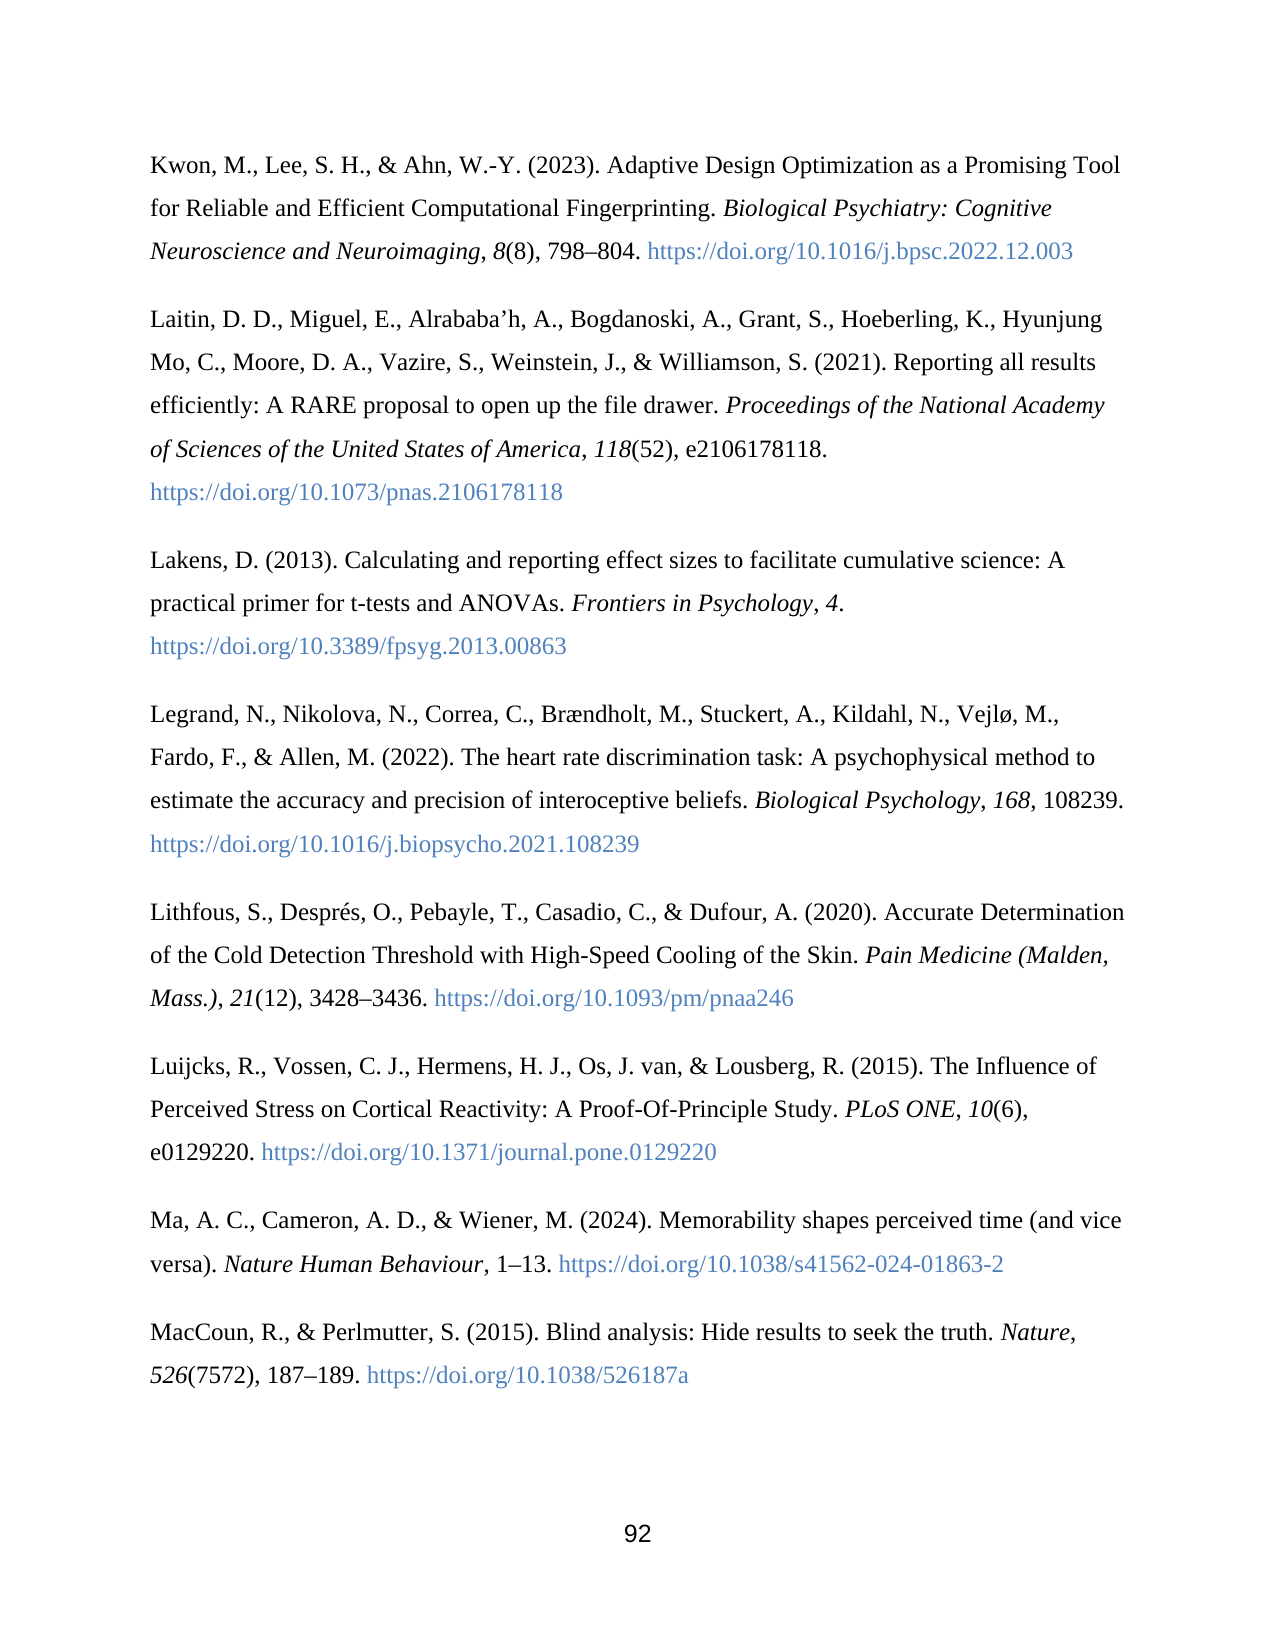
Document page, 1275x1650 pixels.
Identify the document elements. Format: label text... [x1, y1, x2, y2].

text Laitin, D. D., Miguel, E., Alrababa’h, A., Bogdanoski, A., Grant, S., Hoeberling, K., Hyunjung Mo, C., Moore, D. A., Vazire, S., Weinstein, J., & Williamson, S. (2021). Reporting all results efficiently: A RARE proposal to open up the file drawer. Proceedings of the National Academy of Sciences of the United States of America, 118(52), e2106178118. https://doi.org/10.1073/pnas.2106178118 [150, 304, 1125, 506]
text Lithfous, S., Després, O., Pebayle, T., Casadio, C., & Dufour, A. (2020). Accurate Determination of the Cold Detection Threshold with High-Speed Cooling of the Skin. Pain Medicine (Malden, Mass.), 21(12), 3428–3436. https://doi.org/10.1093/pm/pnaa246 [150, 897, 1125, 1012]
text Lakens, D. (2013). Calculating and reporting effect sizes to facilitate cumulative science: A practical primer for t-tests and ANOVAs. Frontiers in Psychology, 4. https://doi.org/10.3389/fpsyg.2013.00863 [150, 545, 1125, 660]
text Kwon, M., Lee, S. H., & Ahn, W.-Y. (2023). Adaptive Design Optimization as a Promising Tool for Reliable and Efficient Computational Fingerprinting. Biological Psychiatry: Cognitive Neuroscience and Neuroimaging, 8(8), 798–804. https://doi.org/10.1016/j.bpsc.2022.12.003 [150, 150, 1125, 265]
text MacCoun, R., & Perlmutter, S. (2015). Blind analysis: Hide results to seek the truth. Nature, 526(7572), 187–189. https://doi.org/10.1038/526187a [150, 1317, 1125, 1389]
text Luijcks, R., Vossen, C. J., Hermens, H. J., Os, J. van, & Lousberg, R. (2015). The Influence of Perceived Stress on Cortical Reactivity: A Proof-Of-Principle Study. PLoS ONE, 10(6), e0129220. https://doi.org/10.1371/journal.pone.0129220 [150, 1051, 1125, 1166]
text Legrand, N., Nikolova, N., Correa, C., Brændholt, M., Stuckert, A., Kildahl, N., Vejlø, M., Fardo, F., & Allen, M. (2022). The heart rate discrimination task: A psychophysical method to estimate the accuracy and precision of interoceptive beliefs. Biological Psychology, 168, 108239. https://doi.org/10.1016/j.biopsycho.2021.108239 [150, 699, 1125, 857]
text Ma, A. C., Cameron, A. D., & Wiener, M. (2024). Memorability shapes perceived time (and vice versa). Nature Human Behaviour, 1–13. https://doi.org/10.1038/s41562-024-01863-2 [150, 1206, 1125, 1277]
